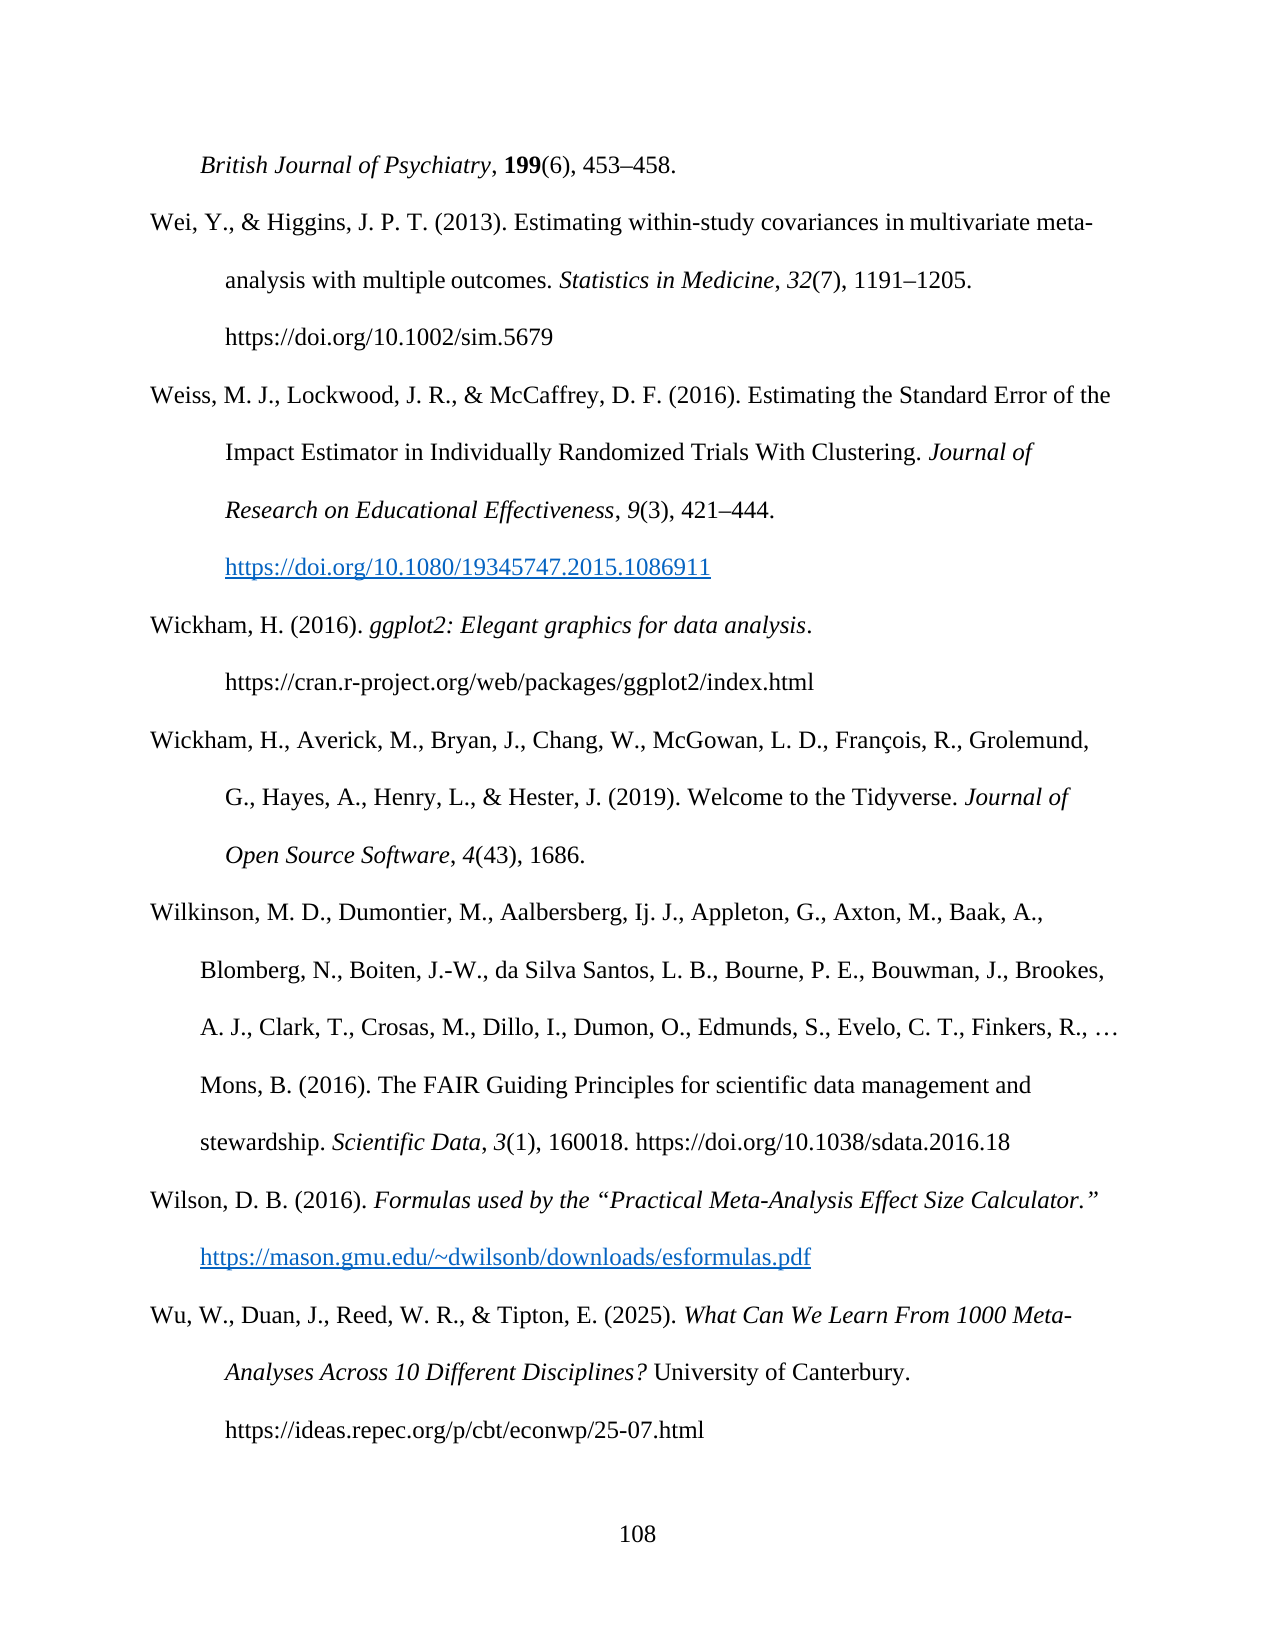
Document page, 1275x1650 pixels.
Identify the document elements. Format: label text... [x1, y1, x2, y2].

text Wu, W., Duan, J., Reed, W. R., & Tipton, E. (2025). What Can We Learn From 1000 Meta-Analyses Across 10 Different Disciplines? University of Canterbury. https://ideas.repec.org/p/cbt/econwp/25-07.html [150, 1300, 1125, 1444]
text Wilson, D. B. (2016). Formulas used by the “Practical Meta-Analysis Effect Size Calculator.” https://mason.gmu.edu/~dwilsonb/downloads/esformulas.pdf [150, 1185, 1125, 1271]
text Wei, Y., & Higgins, J. P. T. (2013). Estimating within‐study covariances in multivariate meta‐analysis with multiple outcomes. Statistics in Medicine, 32(7), 1191–1205. https://doi.org/10.1002/sim.5679 [150, 207, 1125, 351]
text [150, 150, 1125, 179]
text Wickham, H., Averick, M., Bryan, J., Chang, W., McGowan, L. D., François, R., Grolemund, G., Hayes, A., Henry, L., & Hester, J. (2019). Welcome to the Tidyverse. Journal of Open Source Software, 4(43), 1686. [150, 725, 1125, 869]
text Wilkinson, M. D., Dumontier, M., Aalbersberg, Ij. J., Appleton, G., Axton, M., Baak, A., Blomberg, N., Boiten, J.-W., da Silva Santos, L. B., Bourne, P. E., Bouwman, J., Brookes, A. J., Clark, T., Crosas, M., Dillo, I., Dumon, O., Edmunds, S., Evelo, C. T., Finkers, R., … Mons, B. (2016). The FAIR Guiding Principles for scientific data management and stewardship. Scientific Data, 3(1), 160018. https://doi.org/10.1038/sdata.2016.18 [150, 897, 1125, 1156]
text Weiss, M. J., Lockwood, J. R., & McCaffrey, D. F. (2016). Estimating the Standard Error of the Impact Estimator in Individually Randomized Trials With Clustering. Journal of Research on Educational Effectiveness, 9(3), 421–444. https://doi.org/10.1080/19345747.2015.1086911 [150, 380, 1125, 581]
text Wickham, H. (2016). ggplot2: Elegant graphics for data analysis. https://cran.r-project.org/web/packages/ggplot2/index.html [150, 610, 1125, 696]
